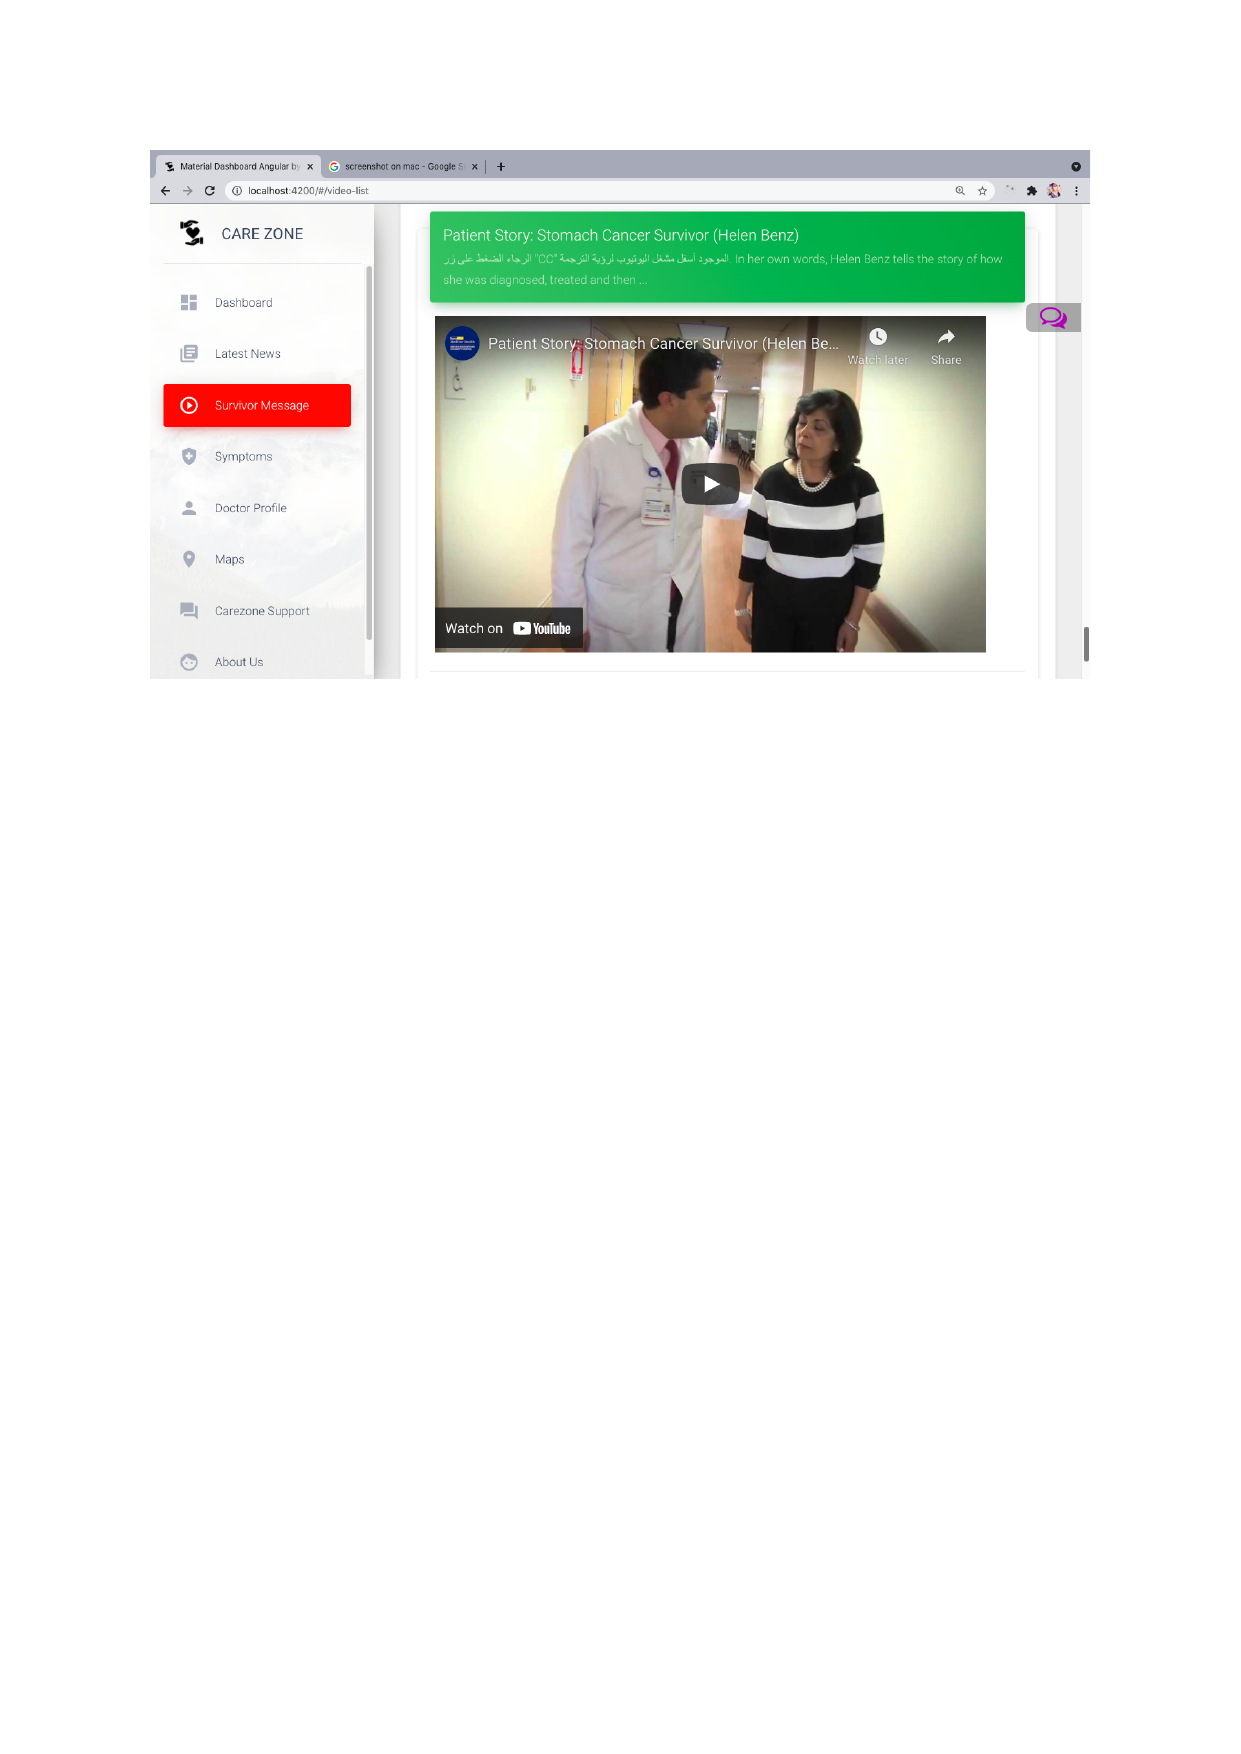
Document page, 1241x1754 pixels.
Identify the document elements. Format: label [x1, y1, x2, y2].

picture [150, 150, 1091, 679]
